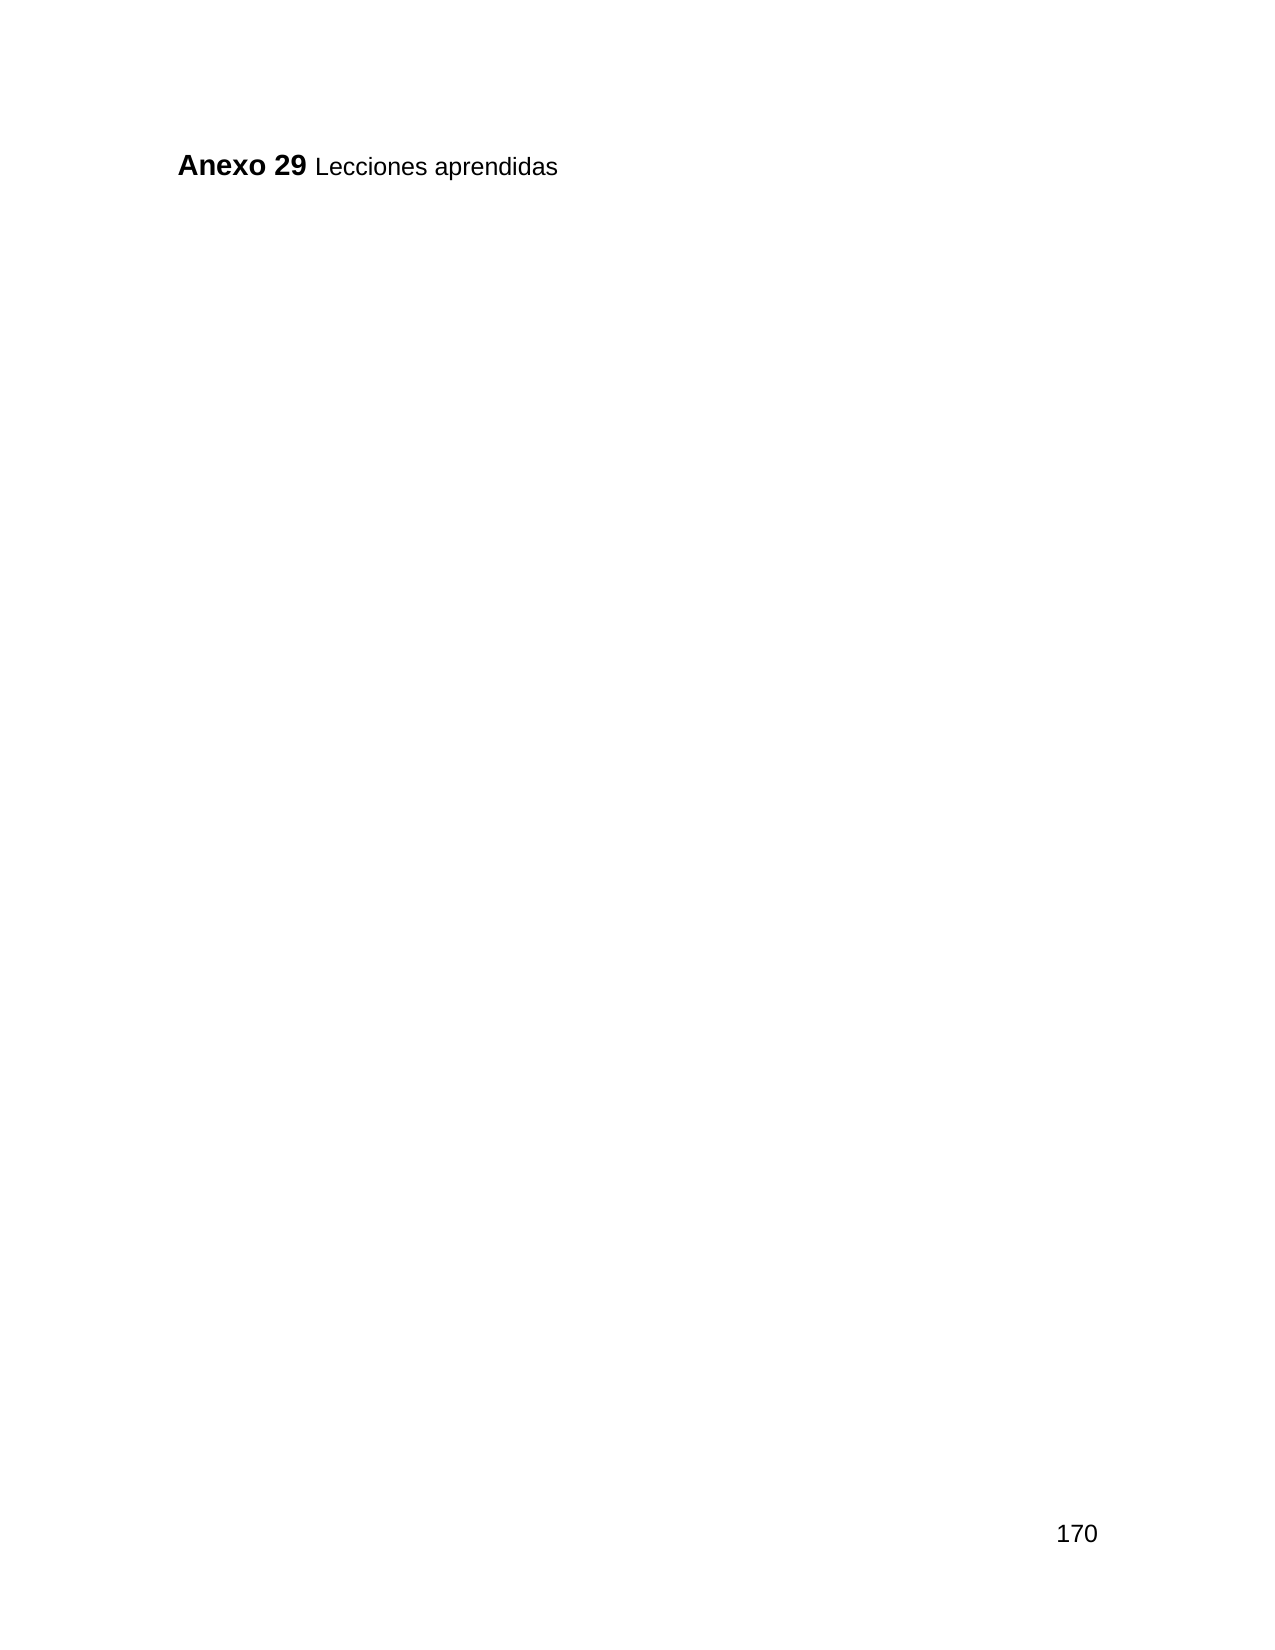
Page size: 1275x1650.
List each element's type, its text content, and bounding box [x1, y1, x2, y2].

text Anexo 29 Lecciones aprendidas [177, 148, 1098, 181]
